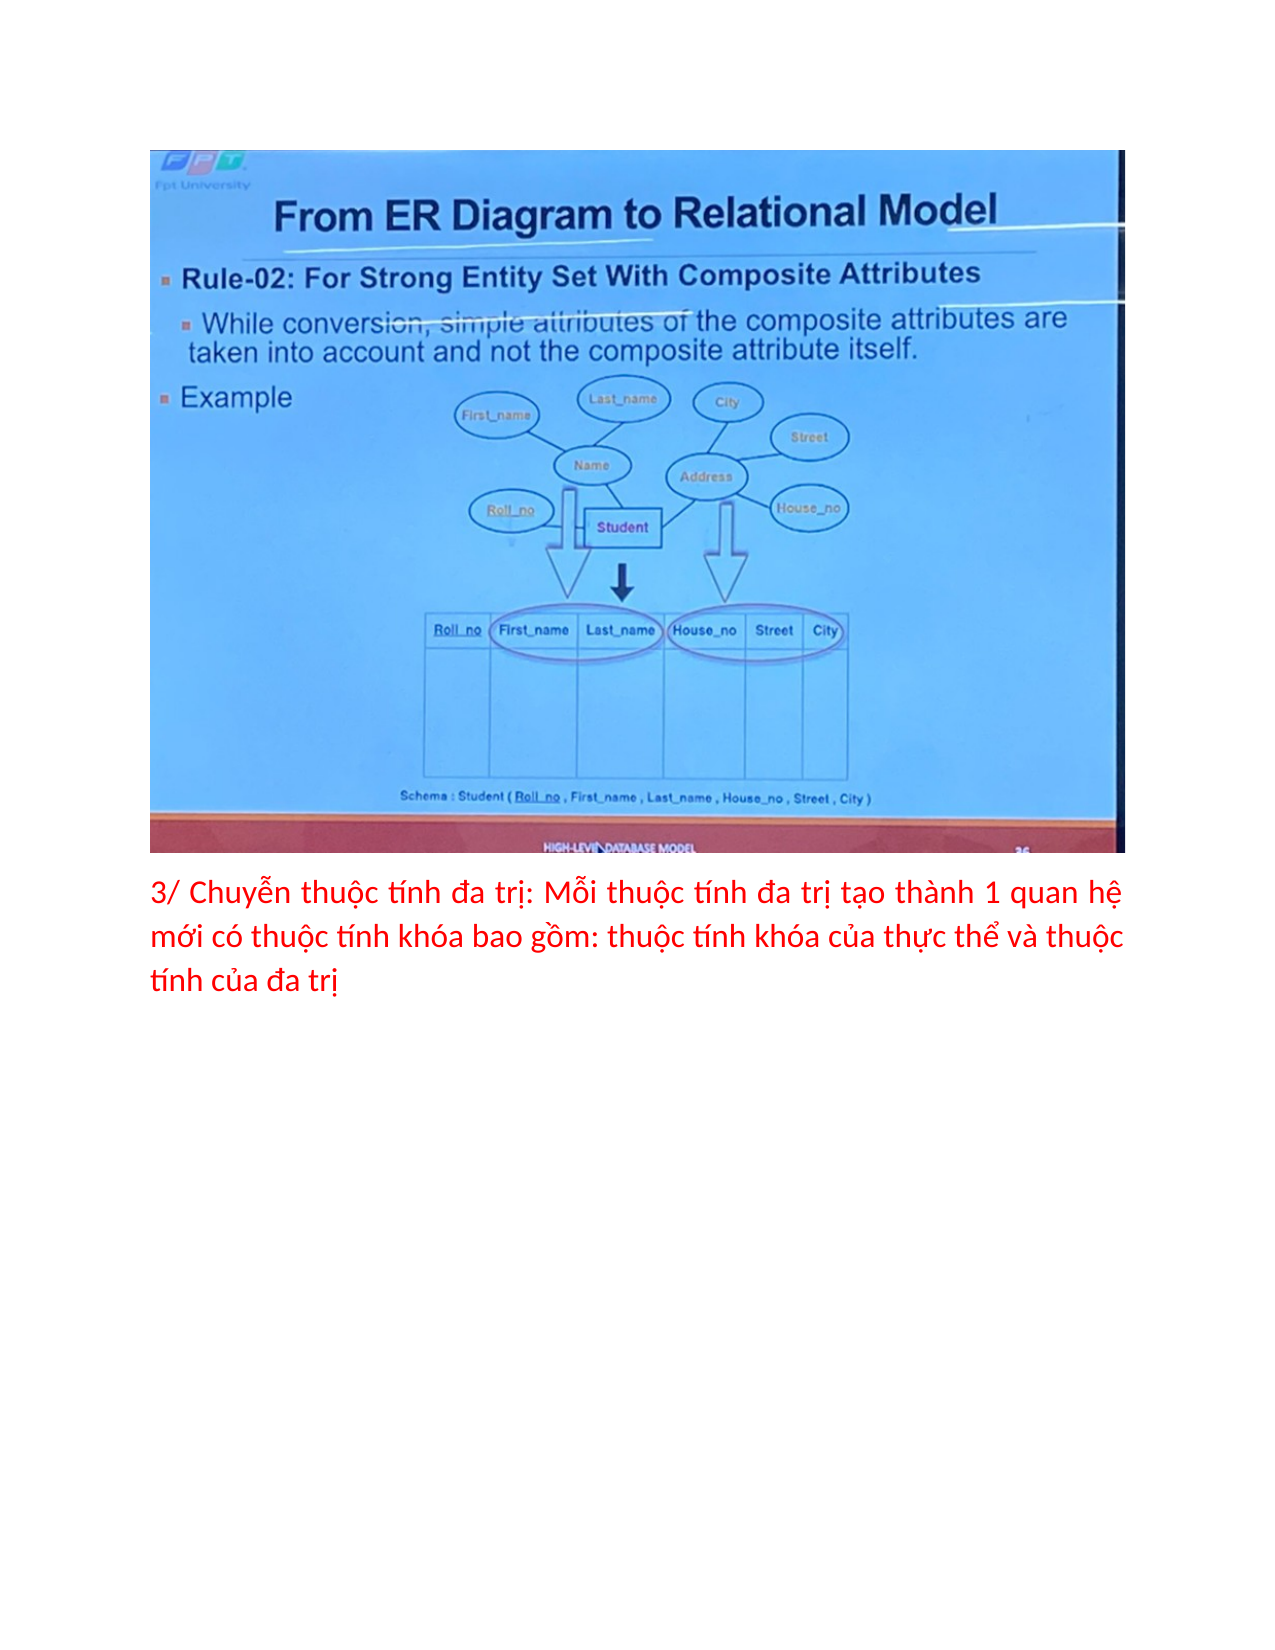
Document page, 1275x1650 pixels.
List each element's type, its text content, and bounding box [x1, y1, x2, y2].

picture [150, 150, 1125, 853]
text 3/ Chuyễn thuộc tính đa trị: Mỗi thuộc tính đa trị tạo thành 1 quan hệ mới có thuộc tính khóa bao gồm: thuộc tính khóa của thực thể và thuộc tính của đa trị [150, 872, 1125, 1000]
